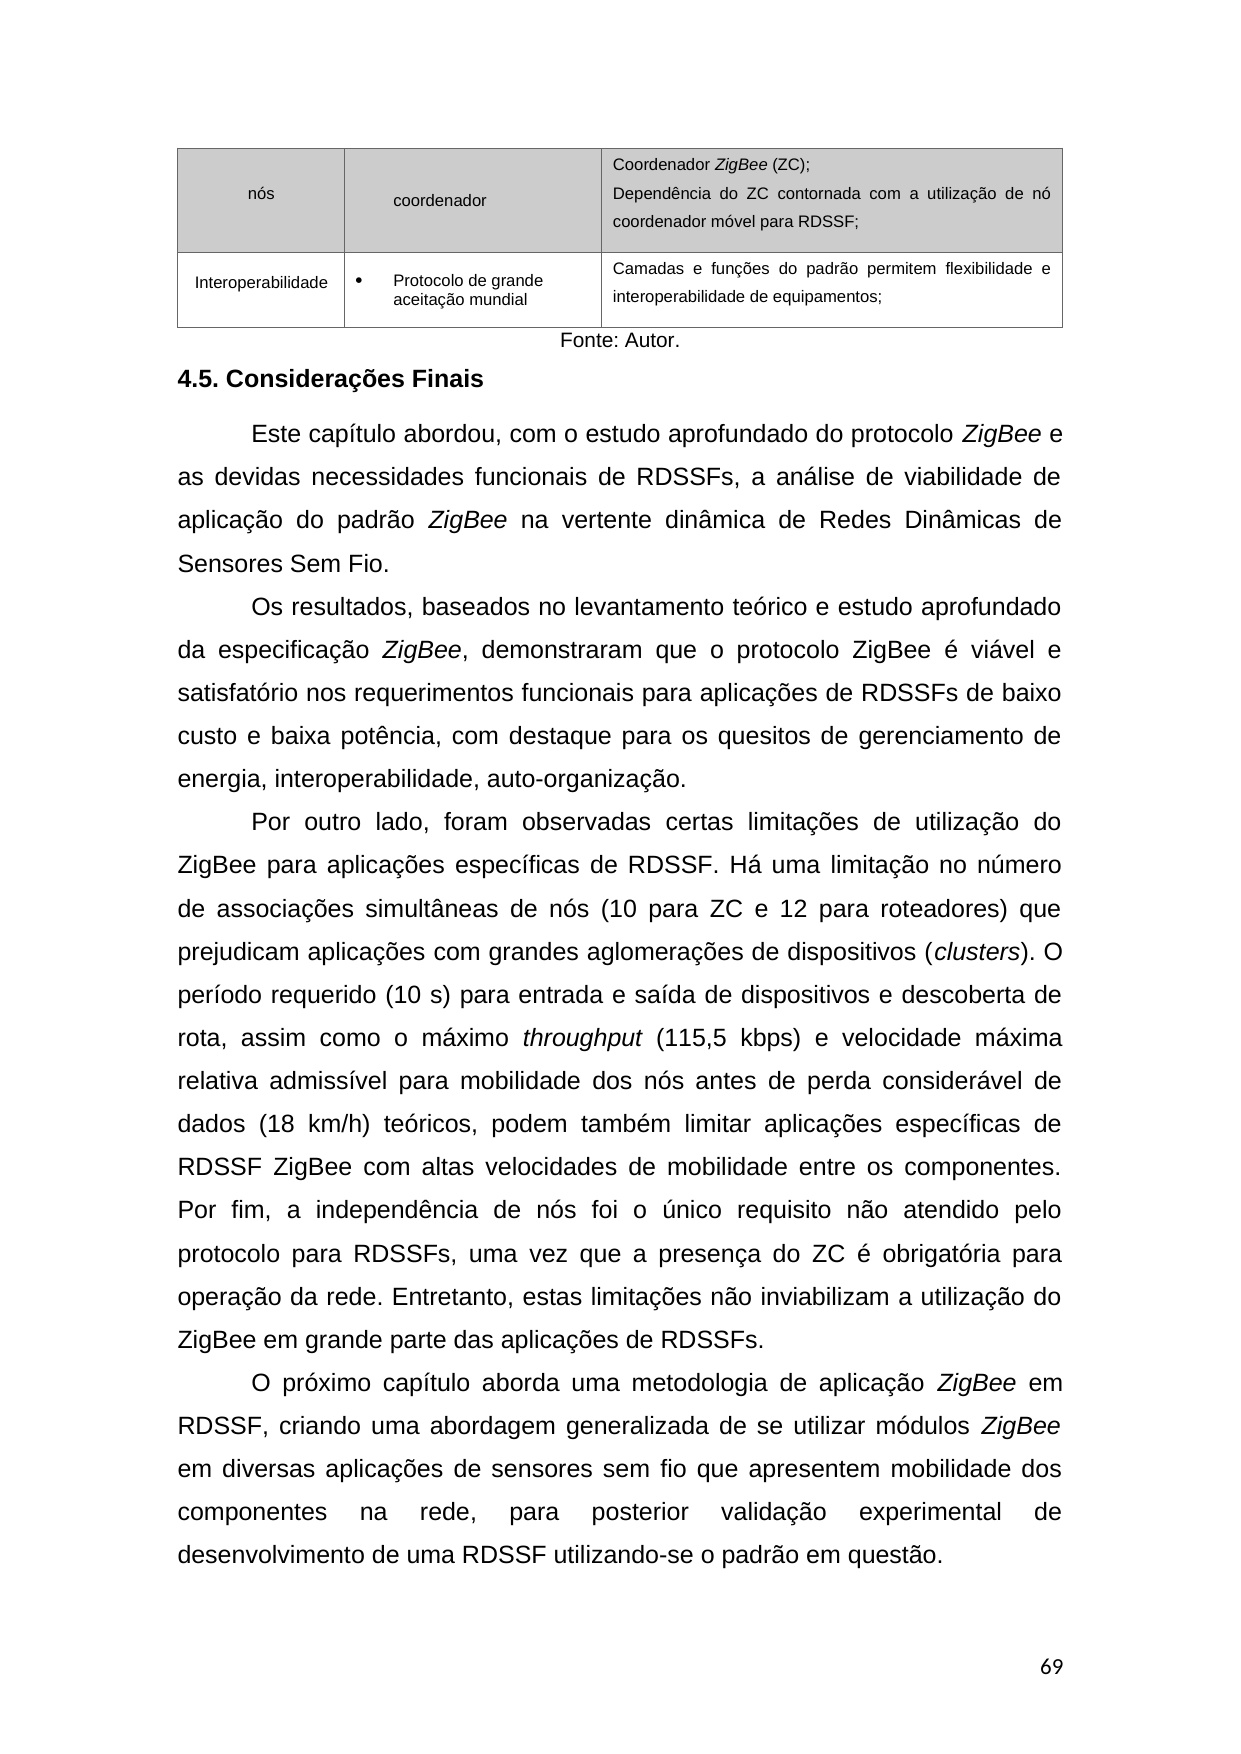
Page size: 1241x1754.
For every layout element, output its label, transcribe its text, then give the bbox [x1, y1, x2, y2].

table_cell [345, 149, 601, 252]
subtitle 4.5. Considerações Finais [177, 364, 1063, 392]
table_cell Interoperabilidade [178, 253, 344, 327]
text Por outro lado, foram observadas certas limitações de utilização do ZigBee para aplicações específicas de RDSSF. Há uma limitação no número de associações simultâneas de nós (10 para ZC e 12 para roteadores) que prejudicam aplicações com grandes aglomerações de dispositivos (clusters). O período requerido (10 s) para entrada e saída de dispositivos e descoberta de rota, assim como o máximo throughput (115,5 kbps) e velocidade máxima relativa admissível para mobilidade dos nós antes de perda considerável de dados (18 km/h) teóricos, podem também limitar aplicações específicas de RDSSF ZigBee com altas velocidades de mobilidade entre os componentes. Por fim, a independência de nós foi o único requisito não atendido pelo protocolo para RDSSFs, uma vez que a presença do ZC é obrigatória para operação da rede. Entretanto, estas limitações não inviabilizam a utilização do ZigBee em grande parte das aplicações de RDSSFs. [177, 807, 1063, 1354]
text Fonte: Autor. [177, 328, 1063, 352]
text Os resultados, baseados no levantamento teórico e estudo aprofundado da especificação ZigBee, demonstraram que o protocolo ZigBee é viável e satisfatório nos requerimentos funcionais para aplicações de RDSSFs de baixo custo e baixa potência, com destaque para os quesitos de gerenciamento de energia, interoperabilidade, auto-organização. [177, 592, 1063, 793]
table_cell Camadas e funções do padrão permitem flexibilidade e interoperabilidade de equipamentos; [602, 253, 1062, 327]
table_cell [602, 149, 1062, 252]
text Este capítulo abordou, com o estudo aprofundado do protocolo ZigBee e as devidas necessidades funcionais de RDSSFs, a análise de viabilidade de aplicação do padrão ZigBee na vertente dinâmica de Redes Dinâmicas de Sensores Sem Fio. [177, 419, 1063, 577]
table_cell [178, 149, 344, 252]
table_cell Protocolo de grande aceitação mundial [345, 253, 601, 327]
text O próximo capítulo aborda uma metodologia de aplicação ZigBee em RDSSF, criando uma abordagem generalizada de se utilizar módulos ZigBee em diversas aplicações de sensores sem fio que apresentem mobilidade dos componentes na rede, para posterior validação experimental de desenvolvimento de uma RDSSF utilizando-se o padrão em questão. [177, 1368, 1063, 1569]
